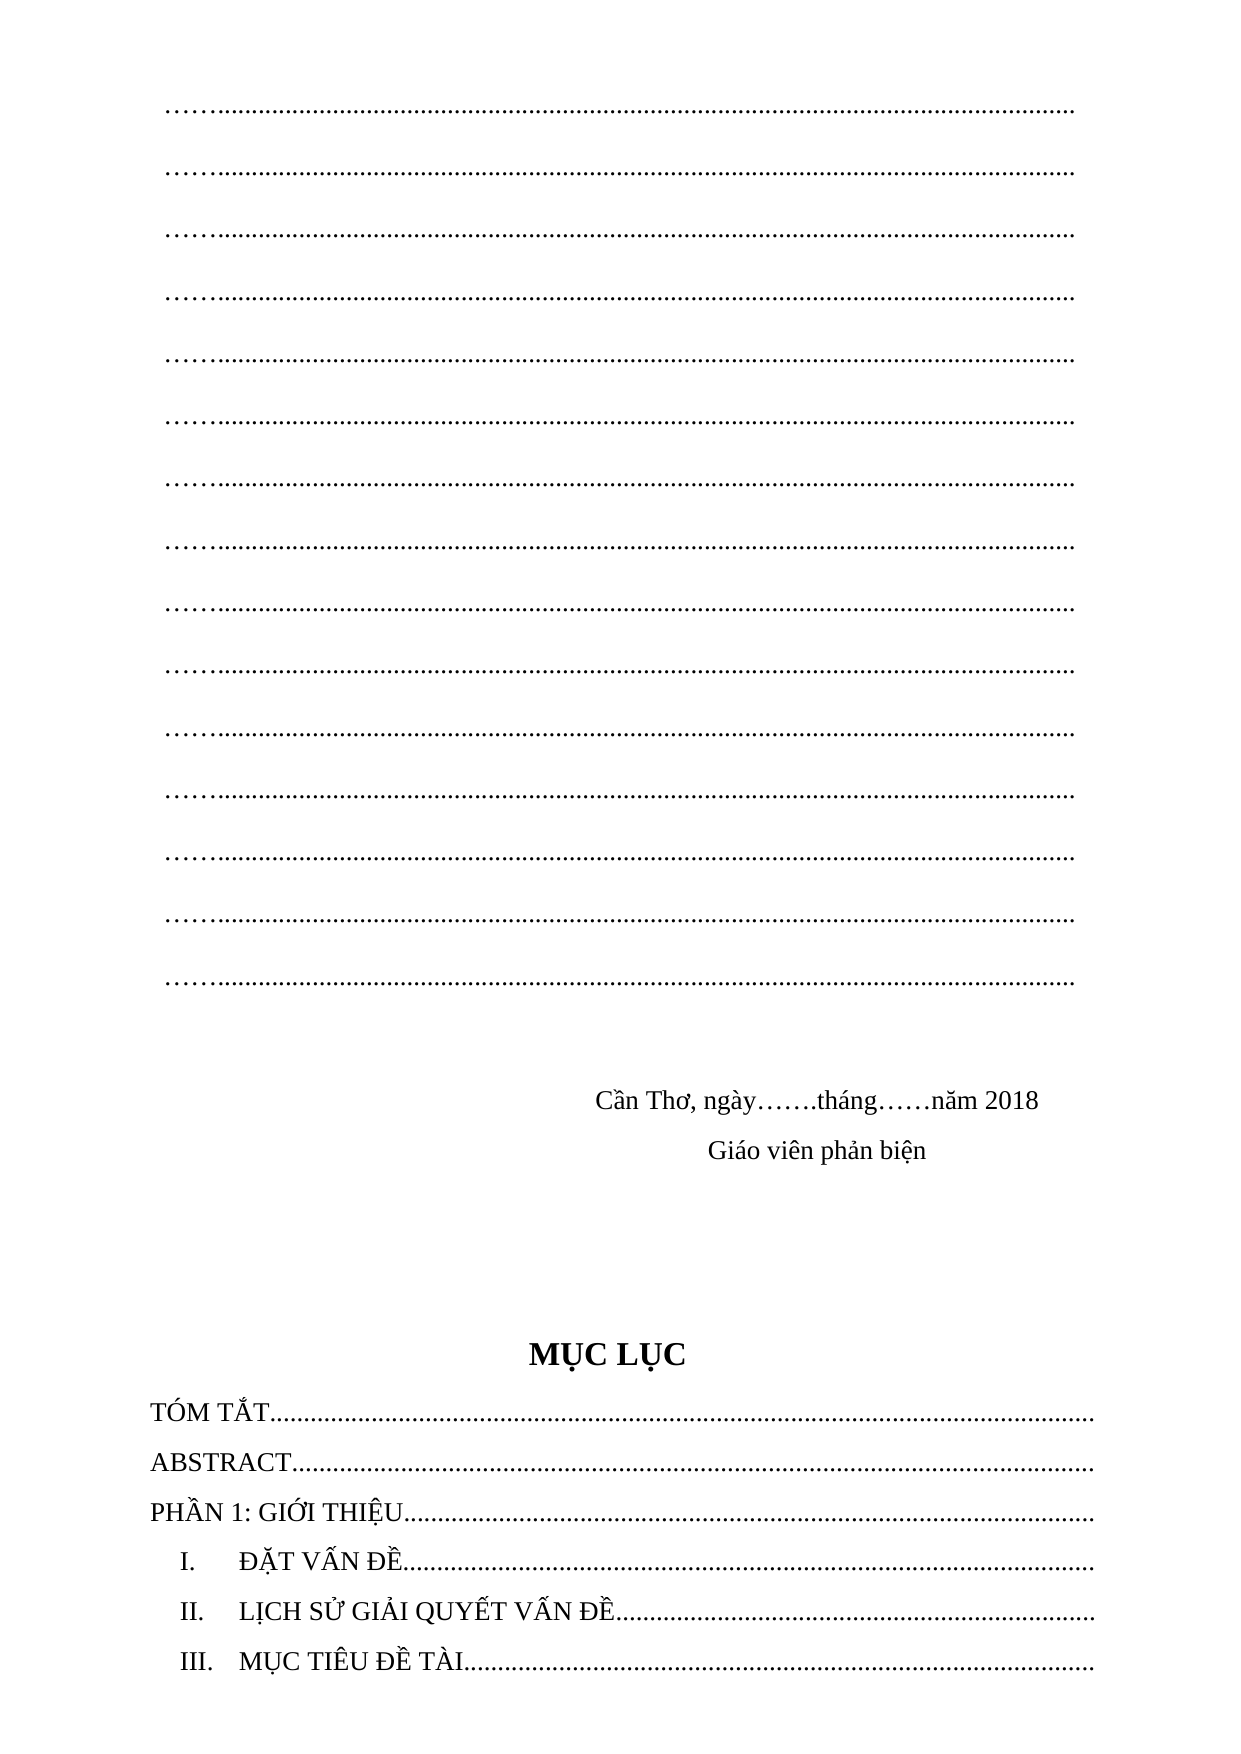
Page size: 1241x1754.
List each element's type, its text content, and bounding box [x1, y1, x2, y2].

text II. LỊCH SỬ GIẢI QUYẾT VẤN ĐỀ 13 [150, 1595, 1090, 1626]
text ……............................................................................................................................... [150, 461, 1090, 493]
text ……............................................................................................................................... [150, 648, 1090, 679]
text III. MỤC TIÊU ĐỀ TÀI 14 [150, 1645, 1090, 1676]
text ……............................................................................................................................... [150, 960, 1090, 991]
text ……............................................................................................................................... [150, 835, 1090, 866]
text ……............................................................................................................................... [150, 337, 1090, 368]
text I. ĐẶT VẤN ĐỀ 13 [150, 1545, 1090, 1577]
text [150, 212, 1090, 243]
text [150, 150, 1090, 181]
text Giáo viên phản biện [544, 1134, 1090, 1165]
text ……............................................................................................................................... [150, 773, 1090, 804]
text Cần Thơ, ngày…….tháng……năm 2018 [544, 1084, 1090, 1116]
text ……............................................................................................................................... [150, 274, 1090, 306]
text ……............................................................................................................................... [150, 586, 1090, 617]
text ……............................................................................................................................... [150, 399, 1090, 430]
text ……............................................................................................................................... [150, 524, 1090, 555]
text MỤC LỤC [150, 1334, 1090, 1372]
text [150, 88, 1090, 119]
text ……............................................................................................................................... [150, 711, 1090, 742]
text ……............................................................................................................................... [150, 897, 1090, 929]
text TÓM TẮT 11 [150, 1396, 1090, 1427]
text ABSTRACT 12 [150, 1446, 1090, 1477]
text PHẦN 1: GIỚI THIỆU 13 [150, 1496, 1090, 1527]
